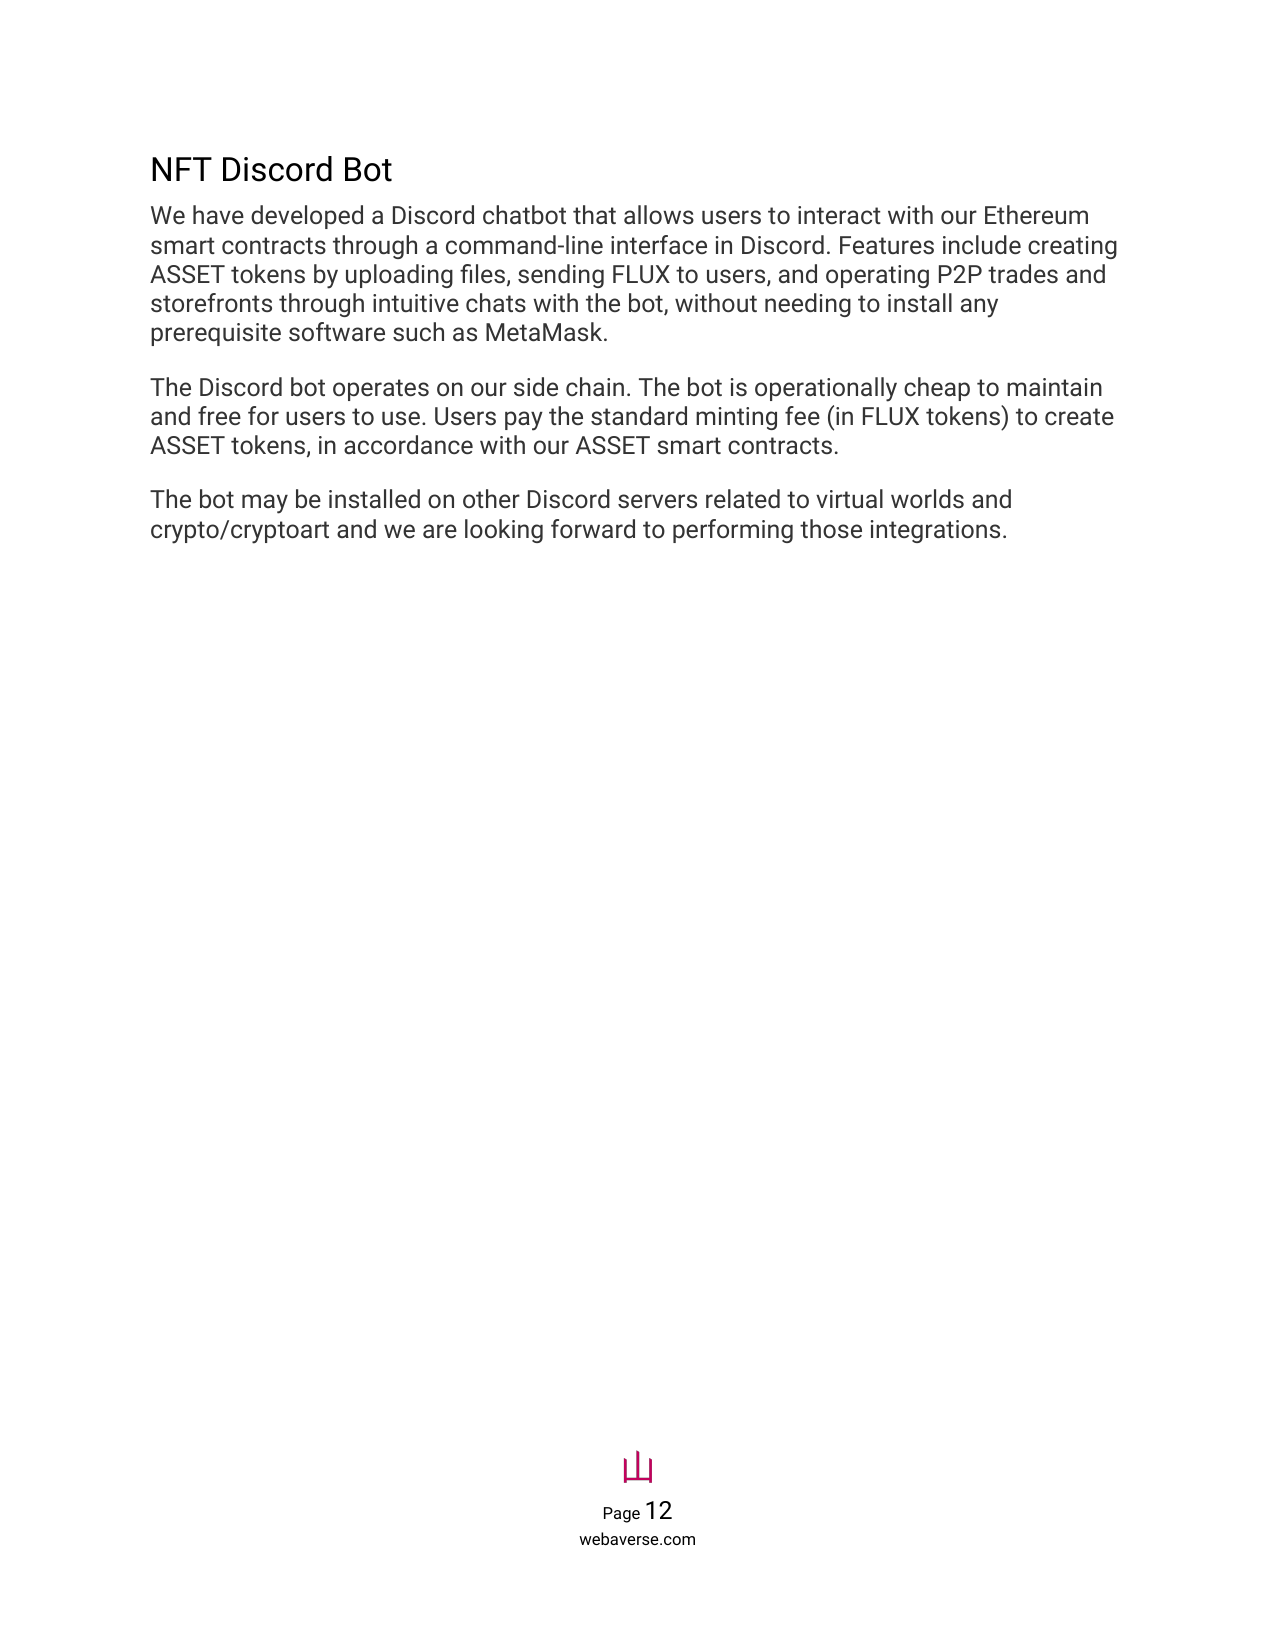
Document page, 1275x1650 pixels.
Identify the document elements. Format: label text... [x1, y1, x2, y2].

text The bot may be installed on other Discord servers related to virtual worlds and crypto/cryptoart and we are looking forward to performing those integrations. [150, 486, 1125, 544]
text The Discord bot operates on our side chain. The bot is operationally cheap to maintain and free for users to use. Users pay the standard minting fee (in FLUX tokens) to create ASSET tokens, in accordance with our ASSET smart contracts. [150, 373, 1125, 461]
subtitle NFT Discord Bot [150, 150, 1125, 189]
text We have developed a Discord chatbot that allows users to interact with our Ethereum smart contracts through a command-line interface in Discord. Features include creating ASSET tokens by uploading files, sending FLUX to users, and operating P2P trades and storefronts through intuitive chats with the bot, without needing to install any prerequisite software such as MetaMask. [150, 202, 1125, 348]
picture [614, 1445, 661, 1492]
